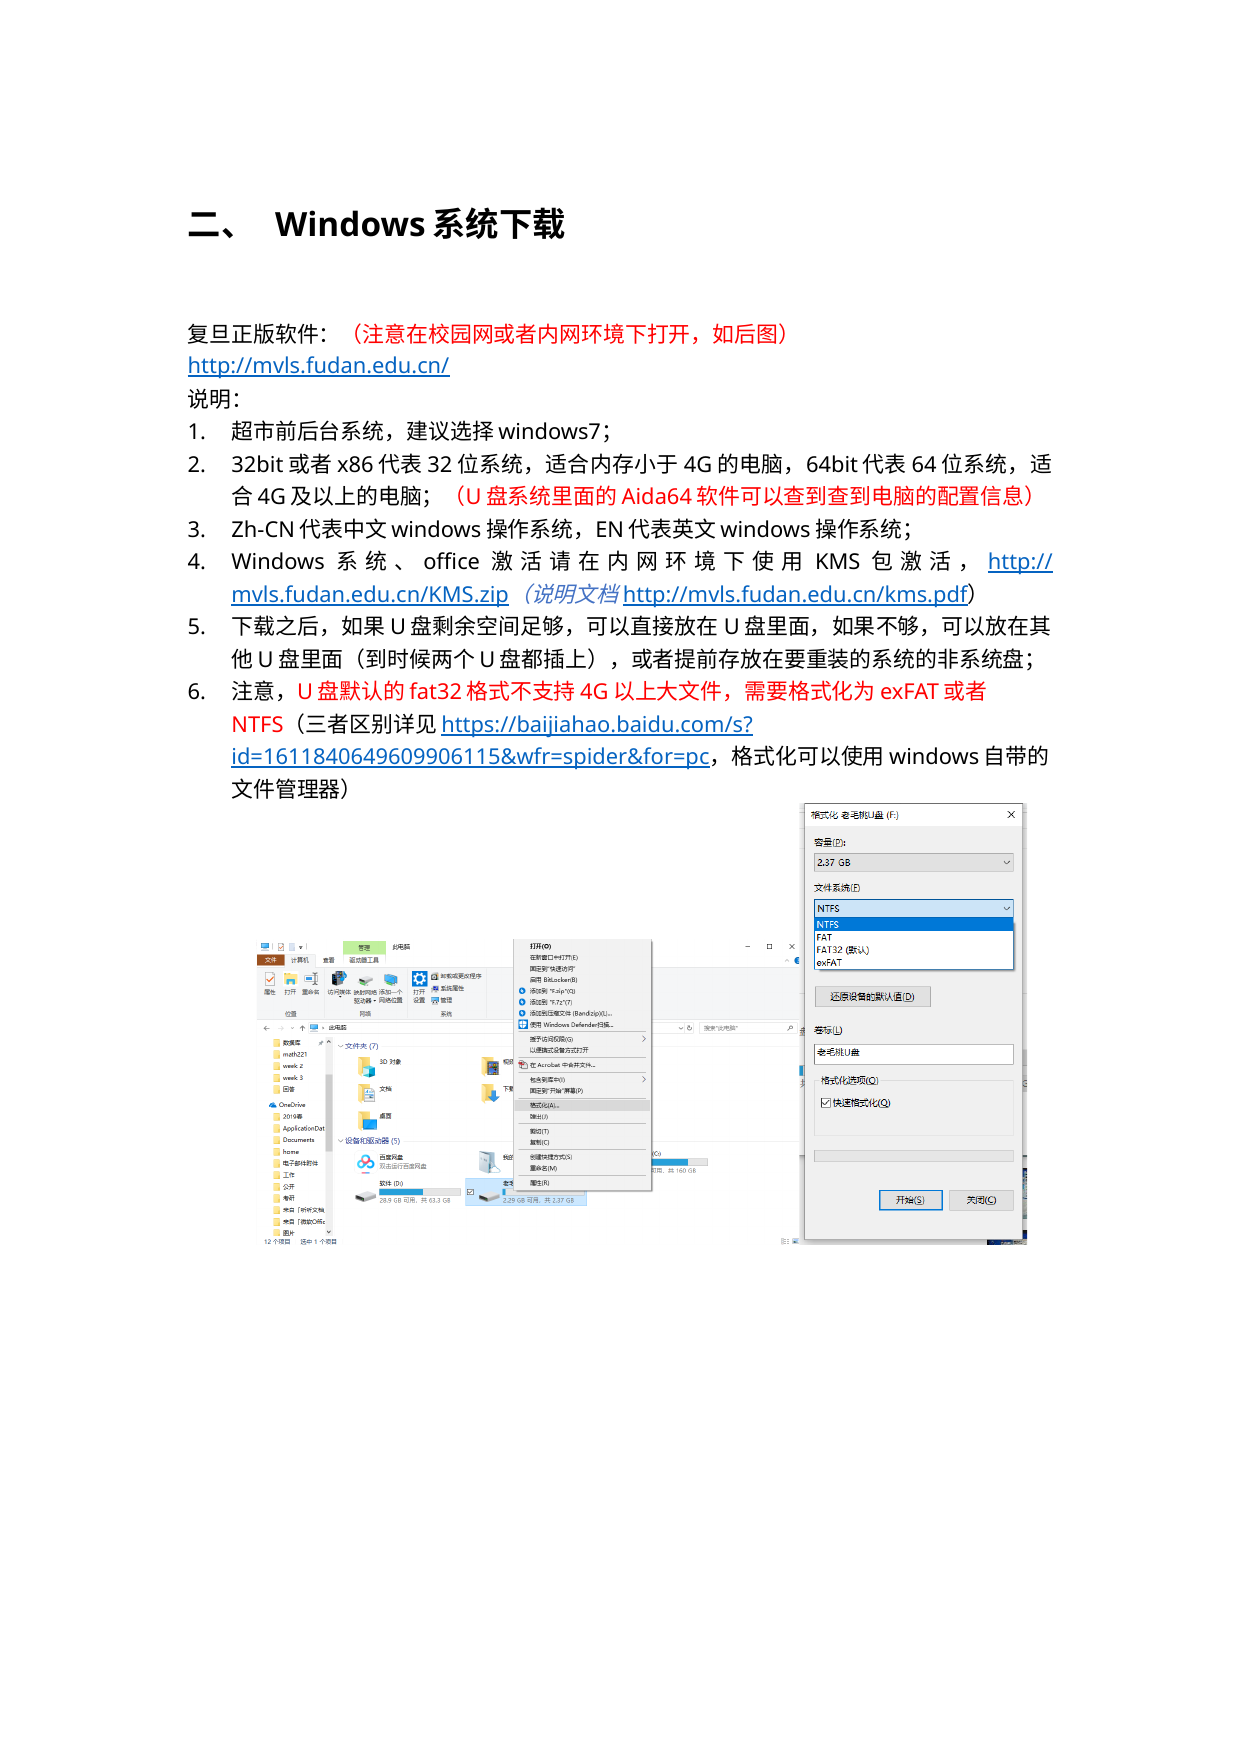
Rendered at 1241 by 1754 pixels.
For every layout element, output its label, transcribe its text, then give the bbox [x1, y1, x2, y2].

subtitle Windows系统下载 [187, 189, 1053, 254]
list 注意，U盘默认的fat32格式不支持4G以上大文件，需要格式化为exFAT或者NTFS（三者区别详见https://baijiahao.baidu.com/s?id=1611840649609906115&wfr=spider&for=pc，格式化可以使用windows自带的文件管理器） [187, 674, 1053, 804]
list 下载之后，如果U盘剩余空间足够，可以直接放在U盘里面，如果不够，可以放在其他U盘里面（到时候两个U盘都插上），或者提前存放在要重装的系统的非系统盘； [187, 609, 1053, 674]
list Windows系统、office激活请在内网环境下使用KMS包激活，http://mvls.fudan.edu.cn/KMS.zip（说明文档http://mvls.fudan.edu.cn/kms.pdf） [187, 544, 1053, 609]
list Zh-CN代表中文windows操作系统，EN代表英文windows操作系统； [187, 511, 1053, 544]
text 说明： [187, 381, 1053, 414]
list 32bit或者x86代表32位系统，适合内存小于4G的电脑，64bit代表64位系统，适合4G及以上的电脑；（U盘系统里面的Aida64软件可以查到查到电脑的配置信息） [187, 446, 1053, 511]
text 复旦正版软件：（注意在校园网或者内网环境下打开，如后图） [187, 316, 1053, 349]
text http://mvls.fudan.edu.cn/ [187, 349, 1053, 381]
list 超市前后台系统，建议选择windows7； [187, 414, 1053, 446]
picture [256, 803, 1028, 1245]
